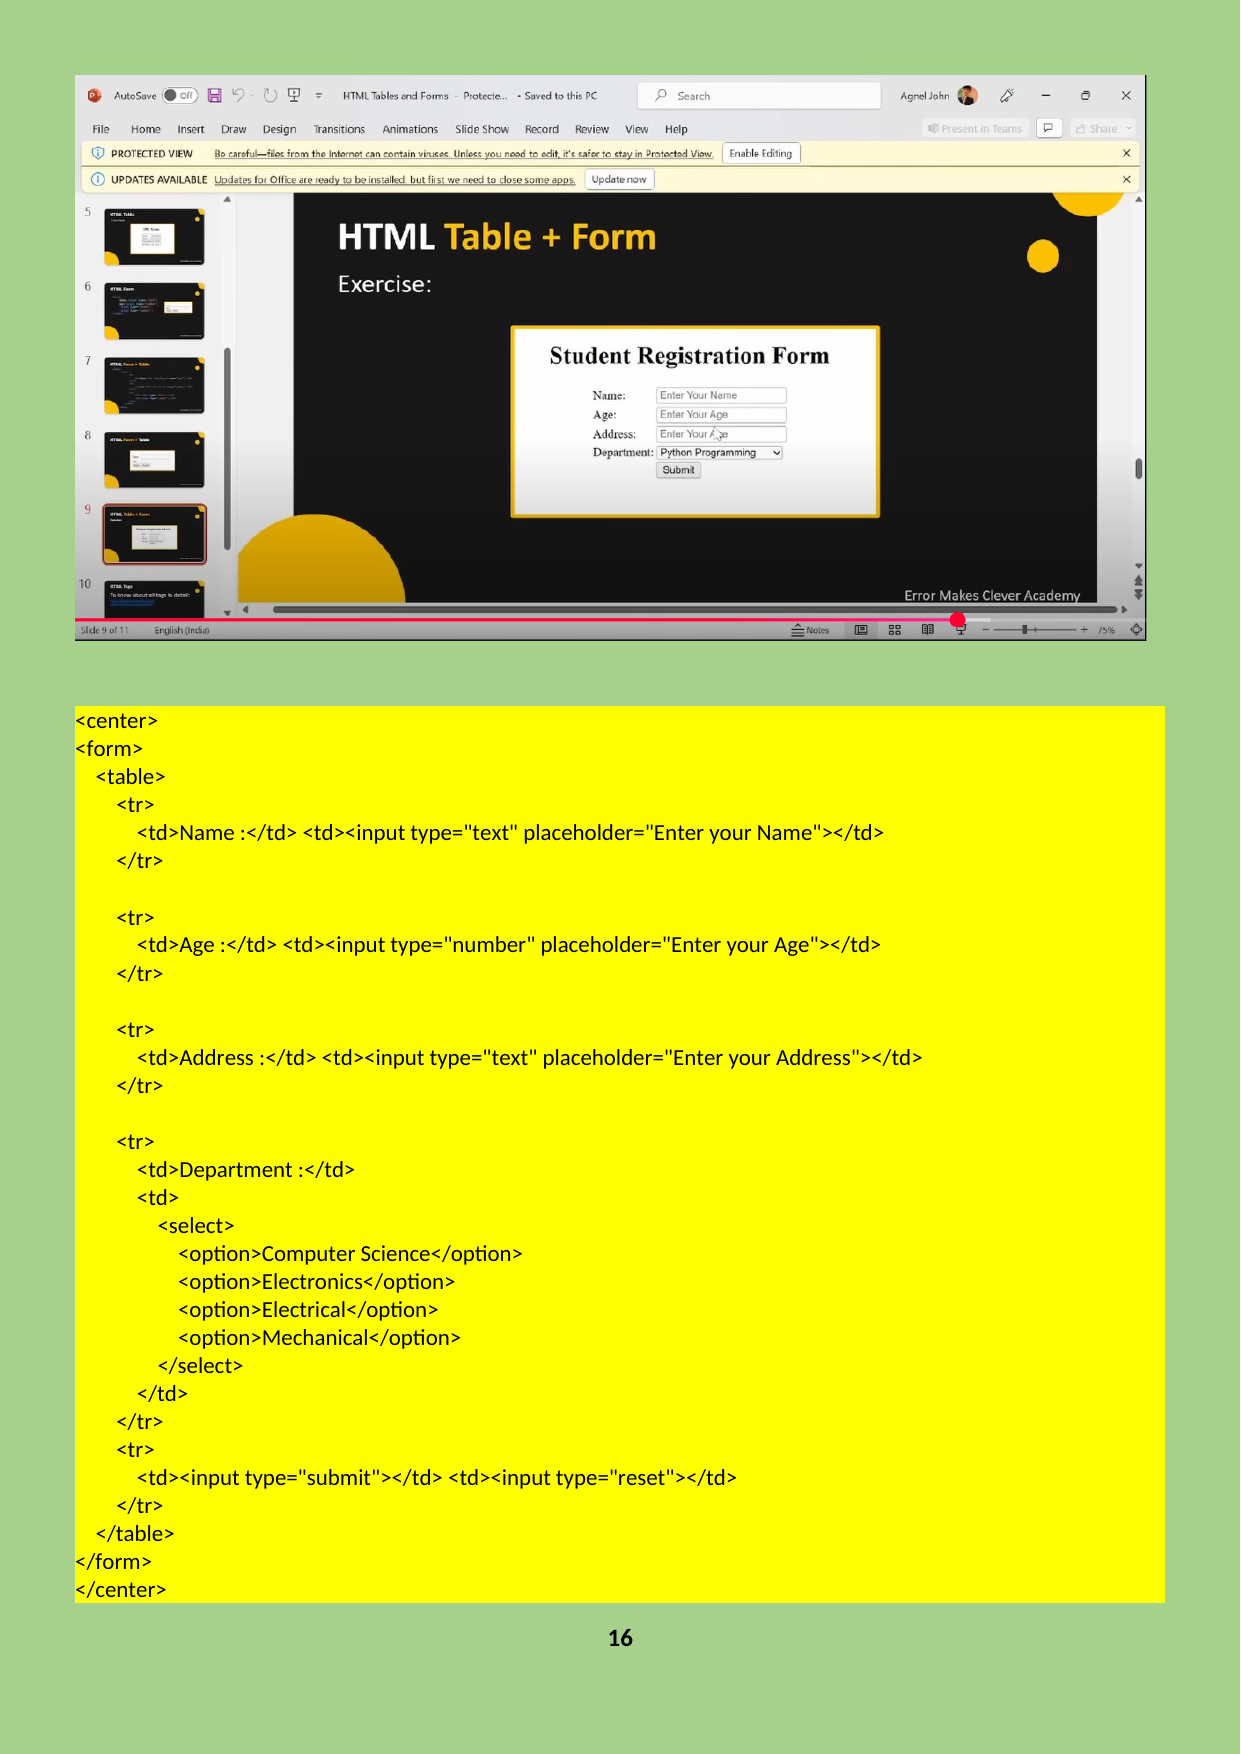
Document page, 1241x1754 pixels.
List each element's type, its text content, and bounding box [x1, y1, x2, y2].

text <td>Department :</td> [75, 1155, 1165, 1183]
text <form> [75, 734, 1165, 762]
text <select> [75, 1211, 1165, 1239]
text <td>Age :</td> <td><input type="number" placeholder="Enter your Age"></td> [75, 931, 1165, 959]
text </tr> [75, 1407, 1165, 1435]
picture [75, 75, 1147, 641]
text <td>Name :</td> <td><input type="text" placeholder="Enter your Name"></td> [75, 818, 1165, 847]
text <tr> [75, 1015, 1165, 1043]
text <tr> [75, 791, 1165, 818]
text <table> [75, 762, 1165, 791]
text <center> [75, 706, 1165, 734]
text <td> [75, 1183, 1165, 1211]
text <option>Computer Science</option> [75, 1239, 1165, 1267]
text <td>Address :</td> <td><input type="text" placeholder="Enter your Address"></td> [75, 1043, 1165, 1071]
text </tr> [75, 1071, 1165, 1099]
text <tr> [75, 1435, 1165, 1463]
text <tr> [75, 1127, 1165, 1155]
text <option>Electrical</option> [75, 1295, 1165, 1323]
text <option>Electronics</option> [75, 1267, 1165, 1295]
text </tr> [75, 847, 1165, 874]
text </tr> [75, 1491, 1165, 1519]
text <td><input type="submit"></td> <td><input type="reset"></td> [75, 1463, 1165, 1491]
text </table> [75, 1519, 1165, 1547]
text </form> [75, 1547, 1165, 1575]
text </tr> [75, 959, 1165, 987]
text </select> [75, 1351, 1165, 1379]
text </td> [75, 1379, 1165, 1407]
text <tr> [75, 903, 1165, 931]
text </center> [75, 1575, 1165, 1603]
text <option>Mechanical</option> [75, 1323, 1165, 1351]
